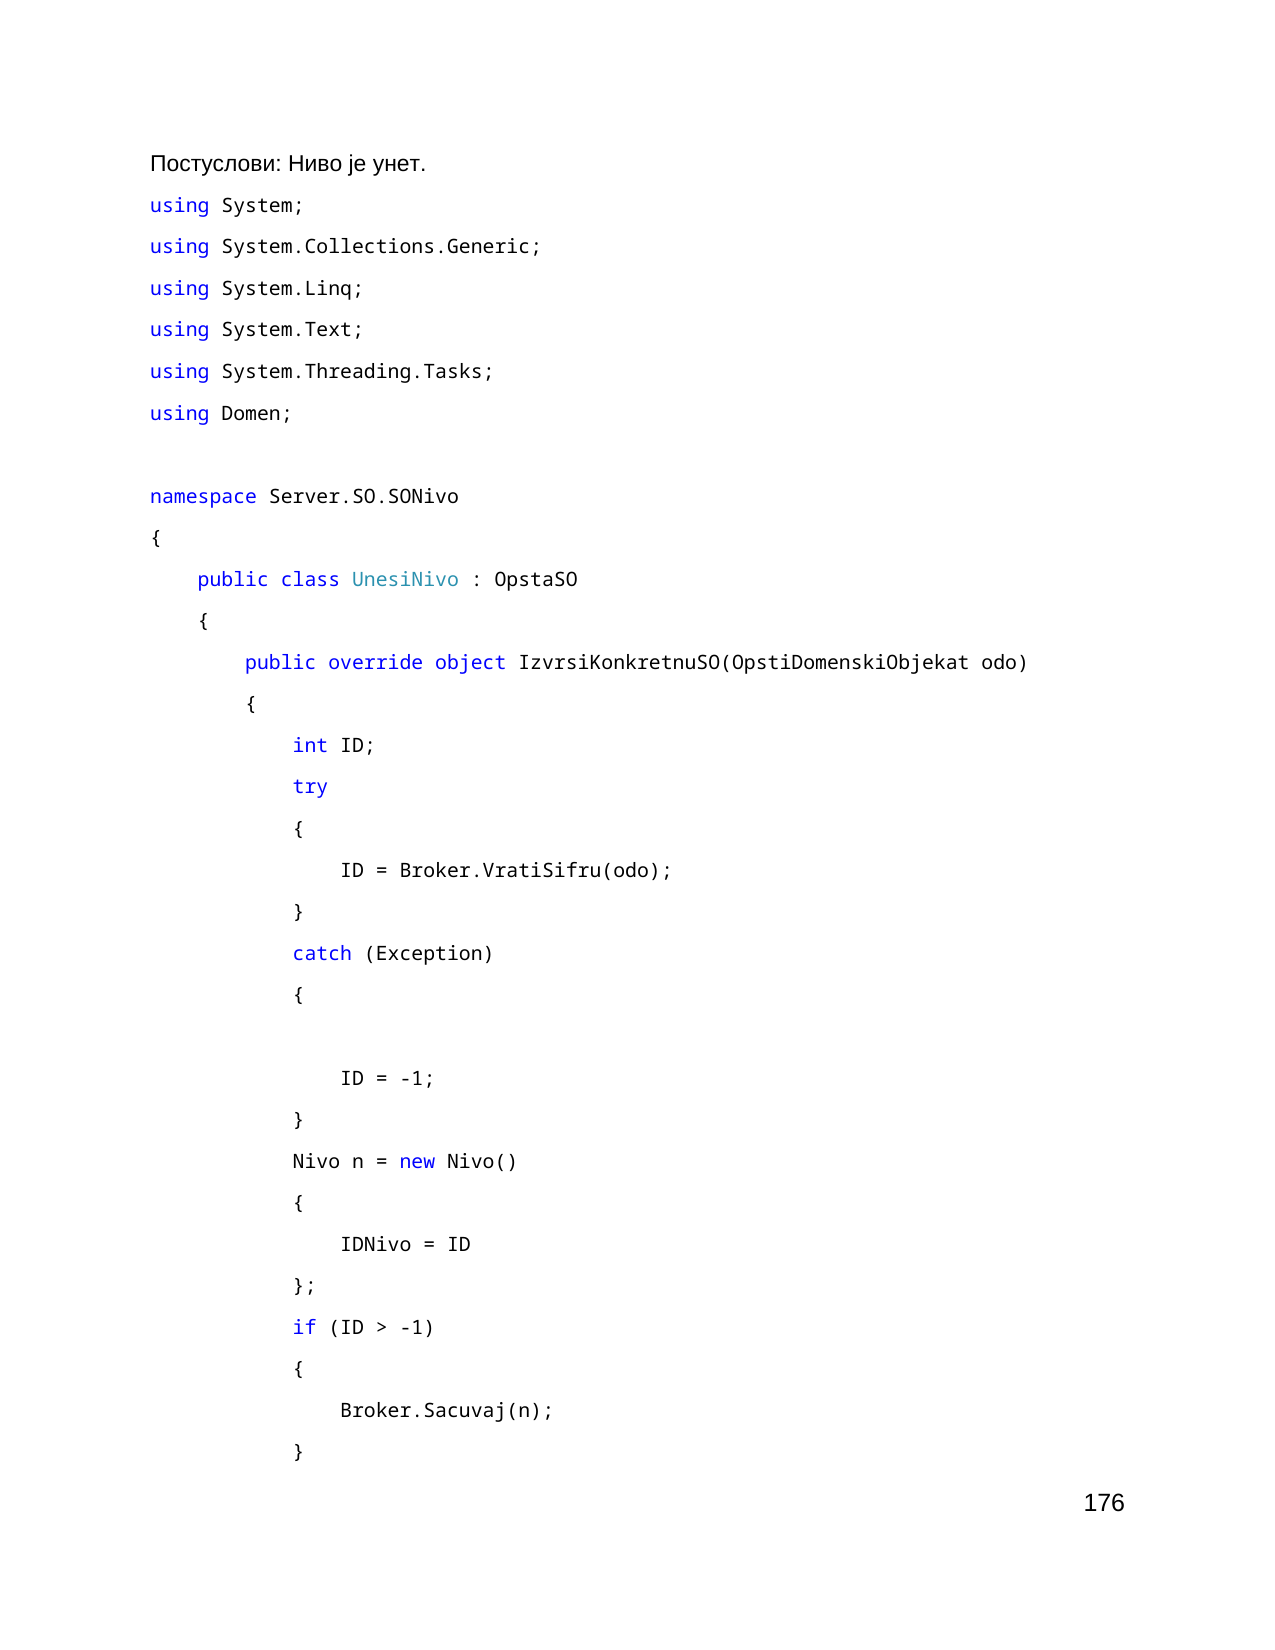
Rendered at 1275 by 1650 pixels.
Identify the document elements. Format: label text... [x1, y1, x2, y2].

text } [150, 1438, 1125, 1465]
text }; [150, 1272, 1125, 1298]
text { [150, 981, 1125, 1008]
text { [150, 1188, 1125, 1215]
text using System.Linq; [150, 274, 1125, 301]
text } [150, 897, 1125, 924]
text } [150, 1105, 1125, 1132]
text using System; [150, 191, 1125, 218]
text { [150, 690, 1125, 717]
text { [150, 814, 1125, 841]
text Nivo n = new Nivo() [150, 1147, 1125, 1174]
text using Domen; [150, 399, 1125, 426]
text Постуслови: Ниво је унет. [150, 150, 1125, 176]
text using System.Collections.Generic; [150, 232, 1125, 259]
text { [150, 523, 1125, 550]
text { [150, 1355, 1125, 1382]
text try [150, 773, 1125, 800]
text if (ID > -1) [150, 1313, 1125, 1340]
text ID = -1; [150, 1064, 1125, 1091]
text public override object IzvrsiKonkretnuSO(OpstiDomenskiObjekat odo) [150, 648, 1125, 675]
text catch (Exception) [150, 939, 1125, 966]
text { [150, 607, 1125, 633]
text namespace Server.SO.SONivo [150, 482, 1125, 509]
text Broker.Sacuvaj(n); [150, 1396, 1125, 1423]
text public class UnesiNivo : OpstaSO [150, 565, 1125, 592]
text int ID; [150, 731, 1125, 758]
text using System.Text; [150, 316, 1125, 343]
text IDNivo = ID [150, 1230, 1125, 1257]
text ID = Broker.VratiSifru(odo); [150, 856, 1125, 883]
text using System.Threading.Tasks; [150, 357, 1125, 384]
